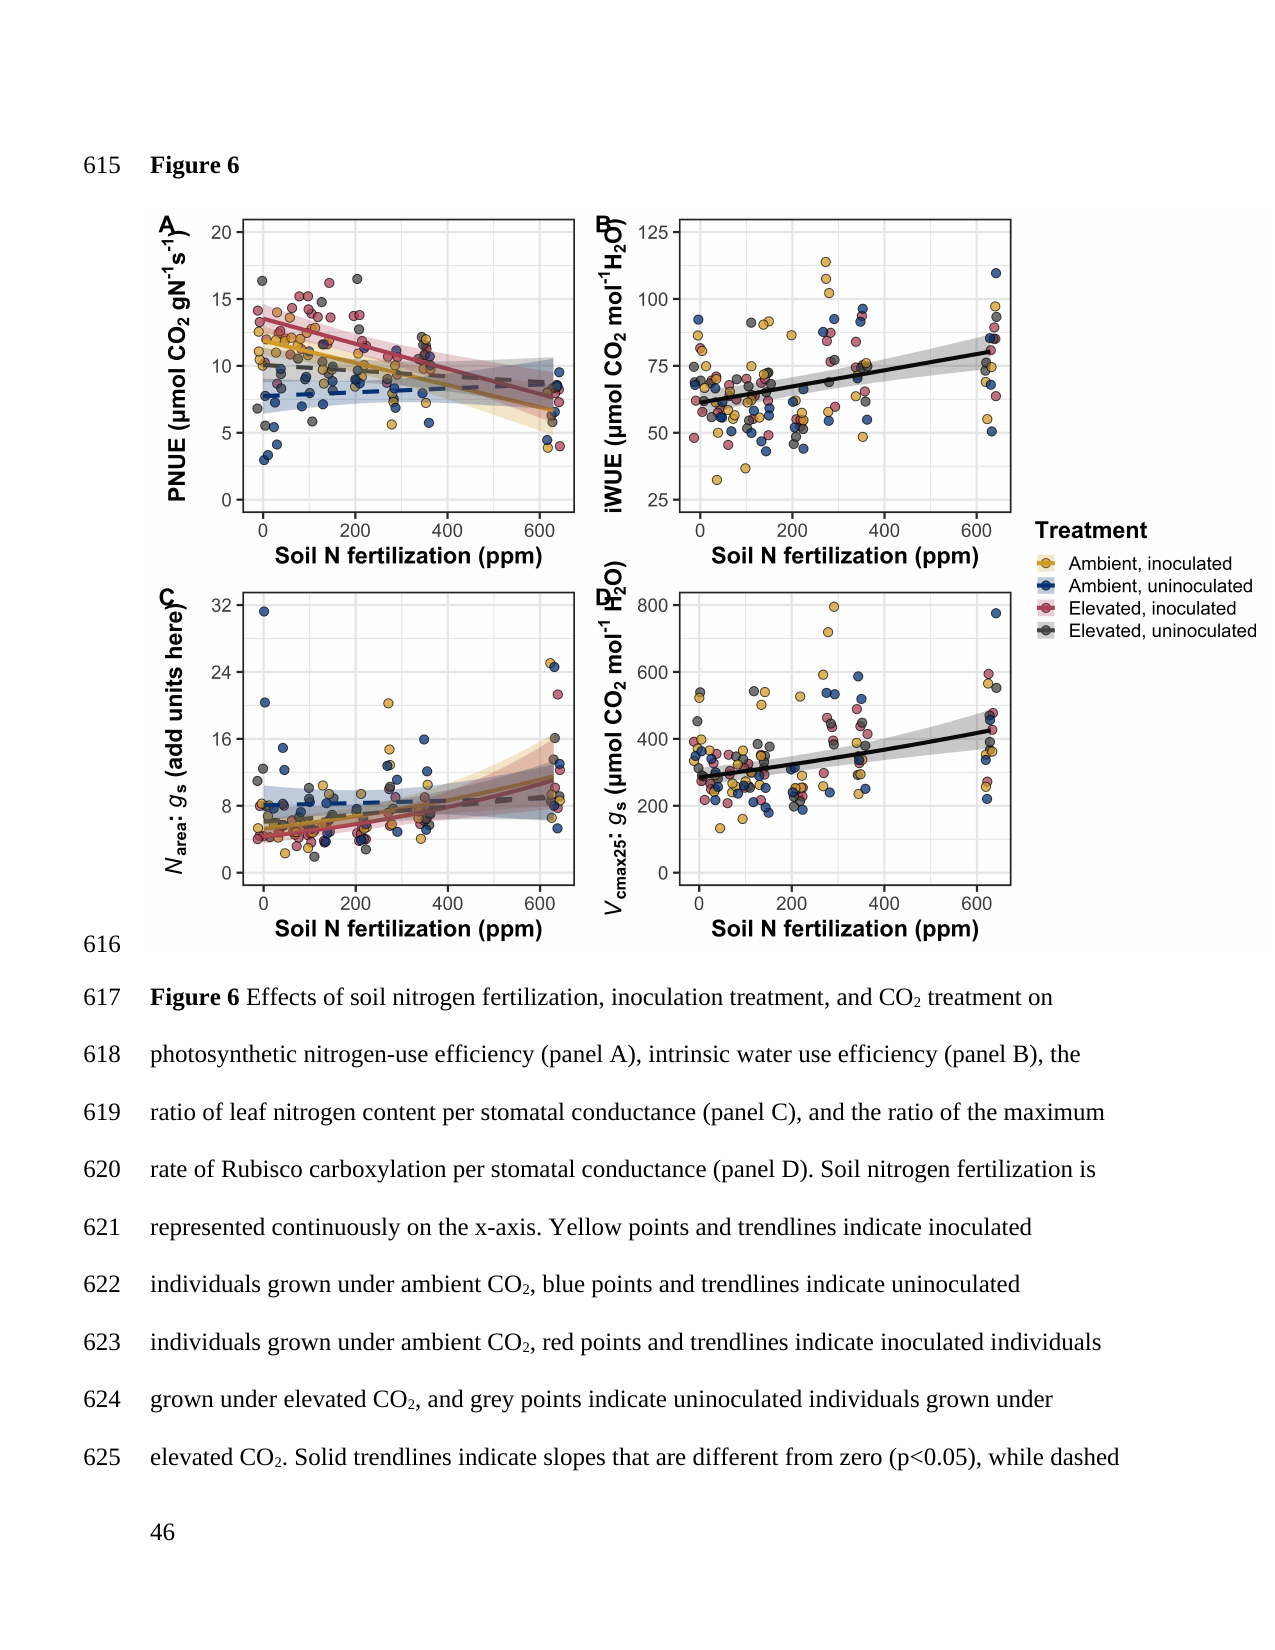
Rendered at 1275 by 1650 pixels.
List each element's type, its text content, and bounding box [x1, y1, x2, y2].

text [150, 982, 1125, 1470]
text Figure 6 [150, 150, 1125, 179]
picture [150, 207, 1269, 953]
